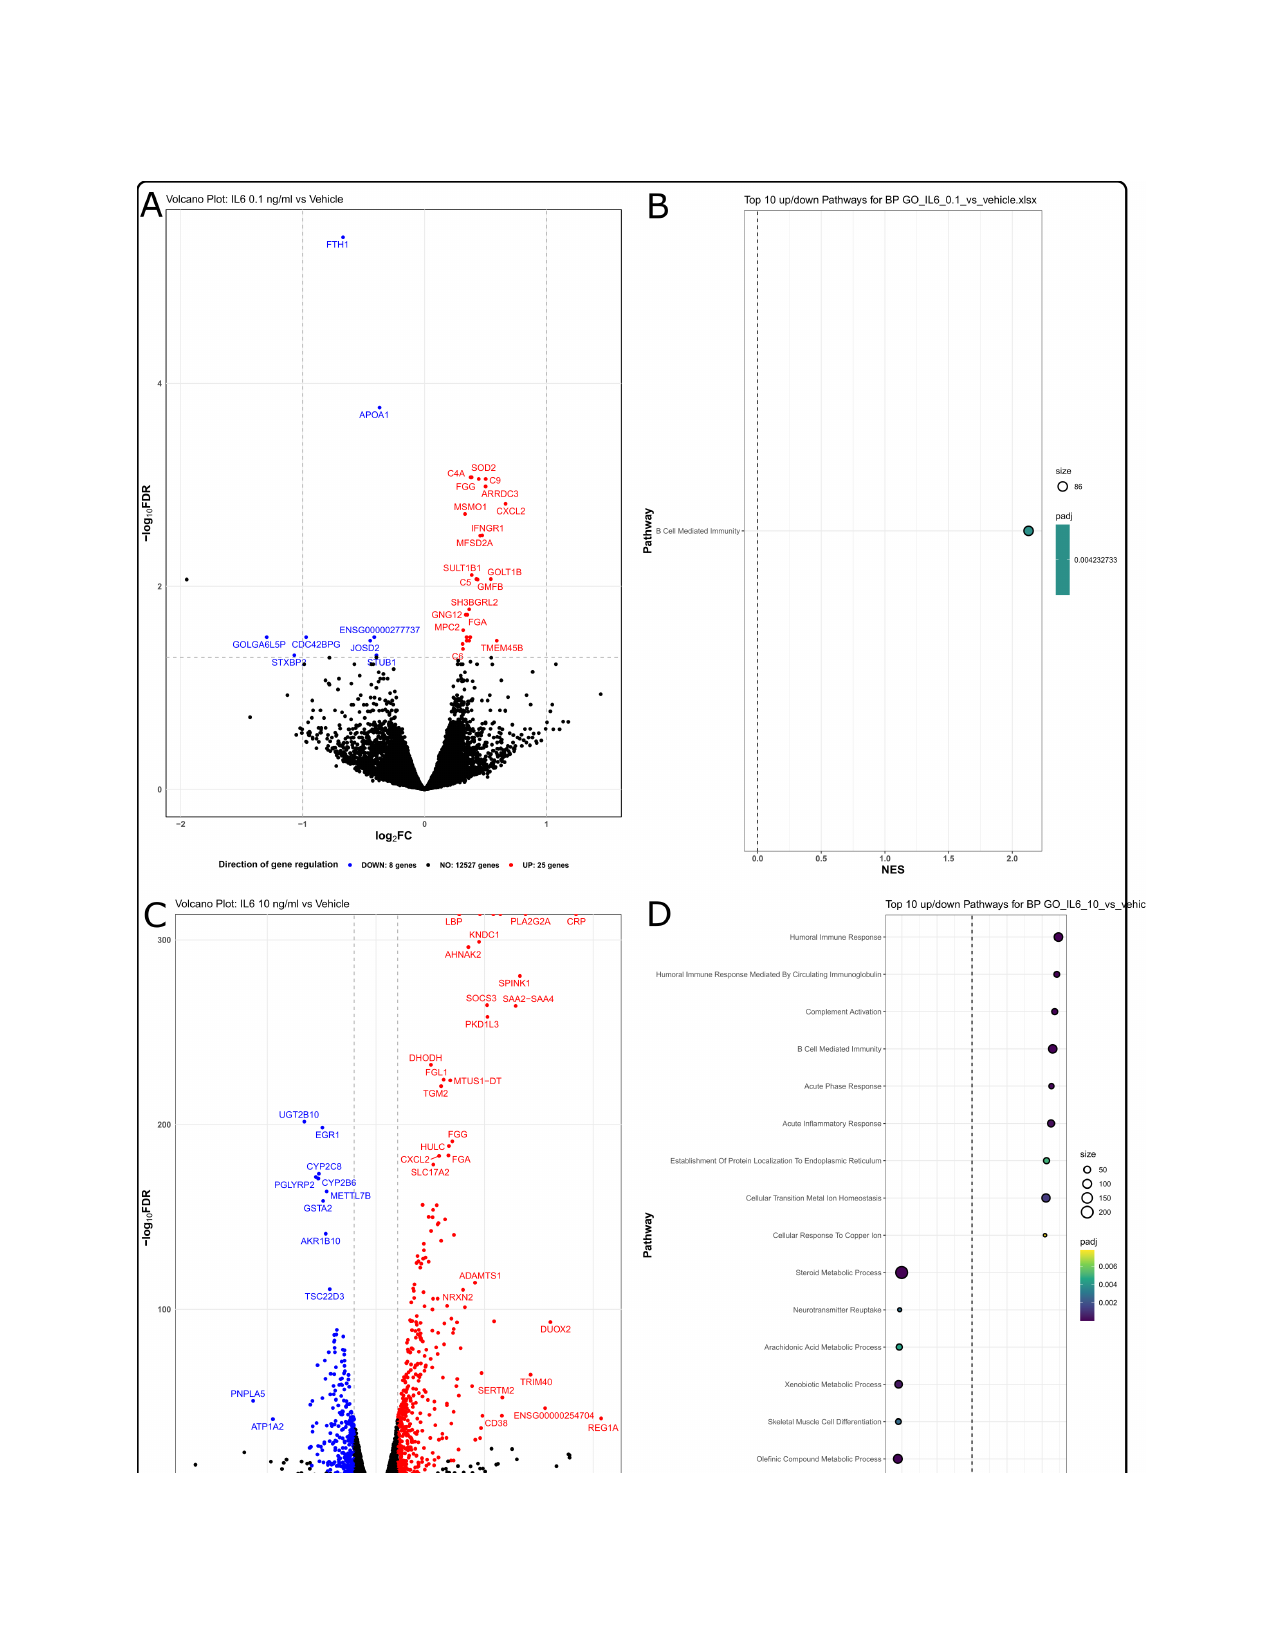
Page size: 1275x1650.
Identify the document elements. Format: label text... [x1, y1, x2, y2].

picture [137, 181, 1146, 1473]
table_header Figure 9: Sequencing data for IL-6. Note that there are only 2 sig diff genes in volcano plot a, with log(2) fold change less than -1. No cutoff value set for FC [107, 177, 1146, 1473]
